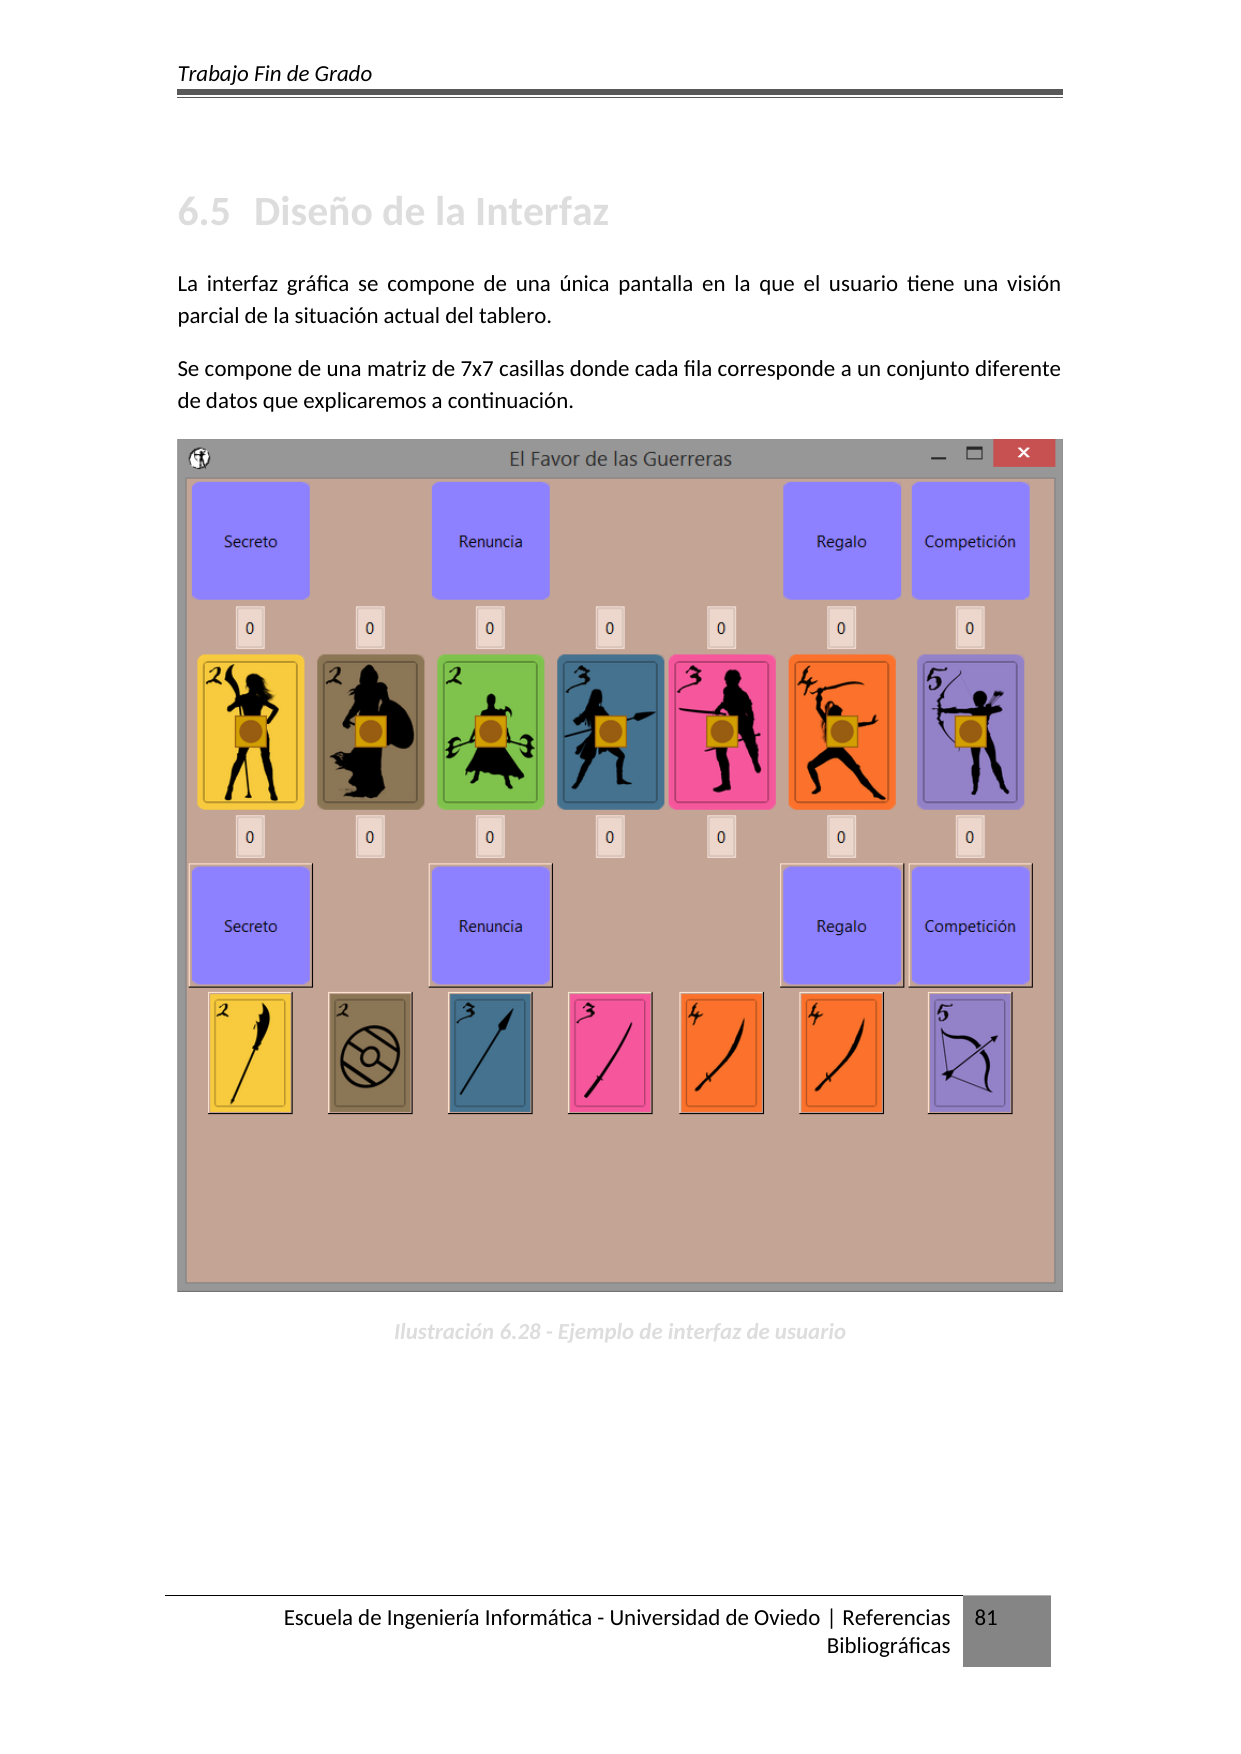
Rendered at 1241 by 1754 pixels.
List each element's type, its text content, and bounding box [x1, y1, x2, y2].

picture [177, 439, 1063, 1292]
subtitle Diseño de la Interfaz [177, 185, 1063, 236]
text Se compone de una matriz de 7x7 casillas donde cada fila corresponde a un conjunto diferente de datos que explicaremos a continuación. [177, 354, 1063, 414]
text La interfaz gráfica se compone de una única pantalla en la que el usuario tiene una visión parcial de la situación actual del tablero. [177, 269, 1063, 329]
